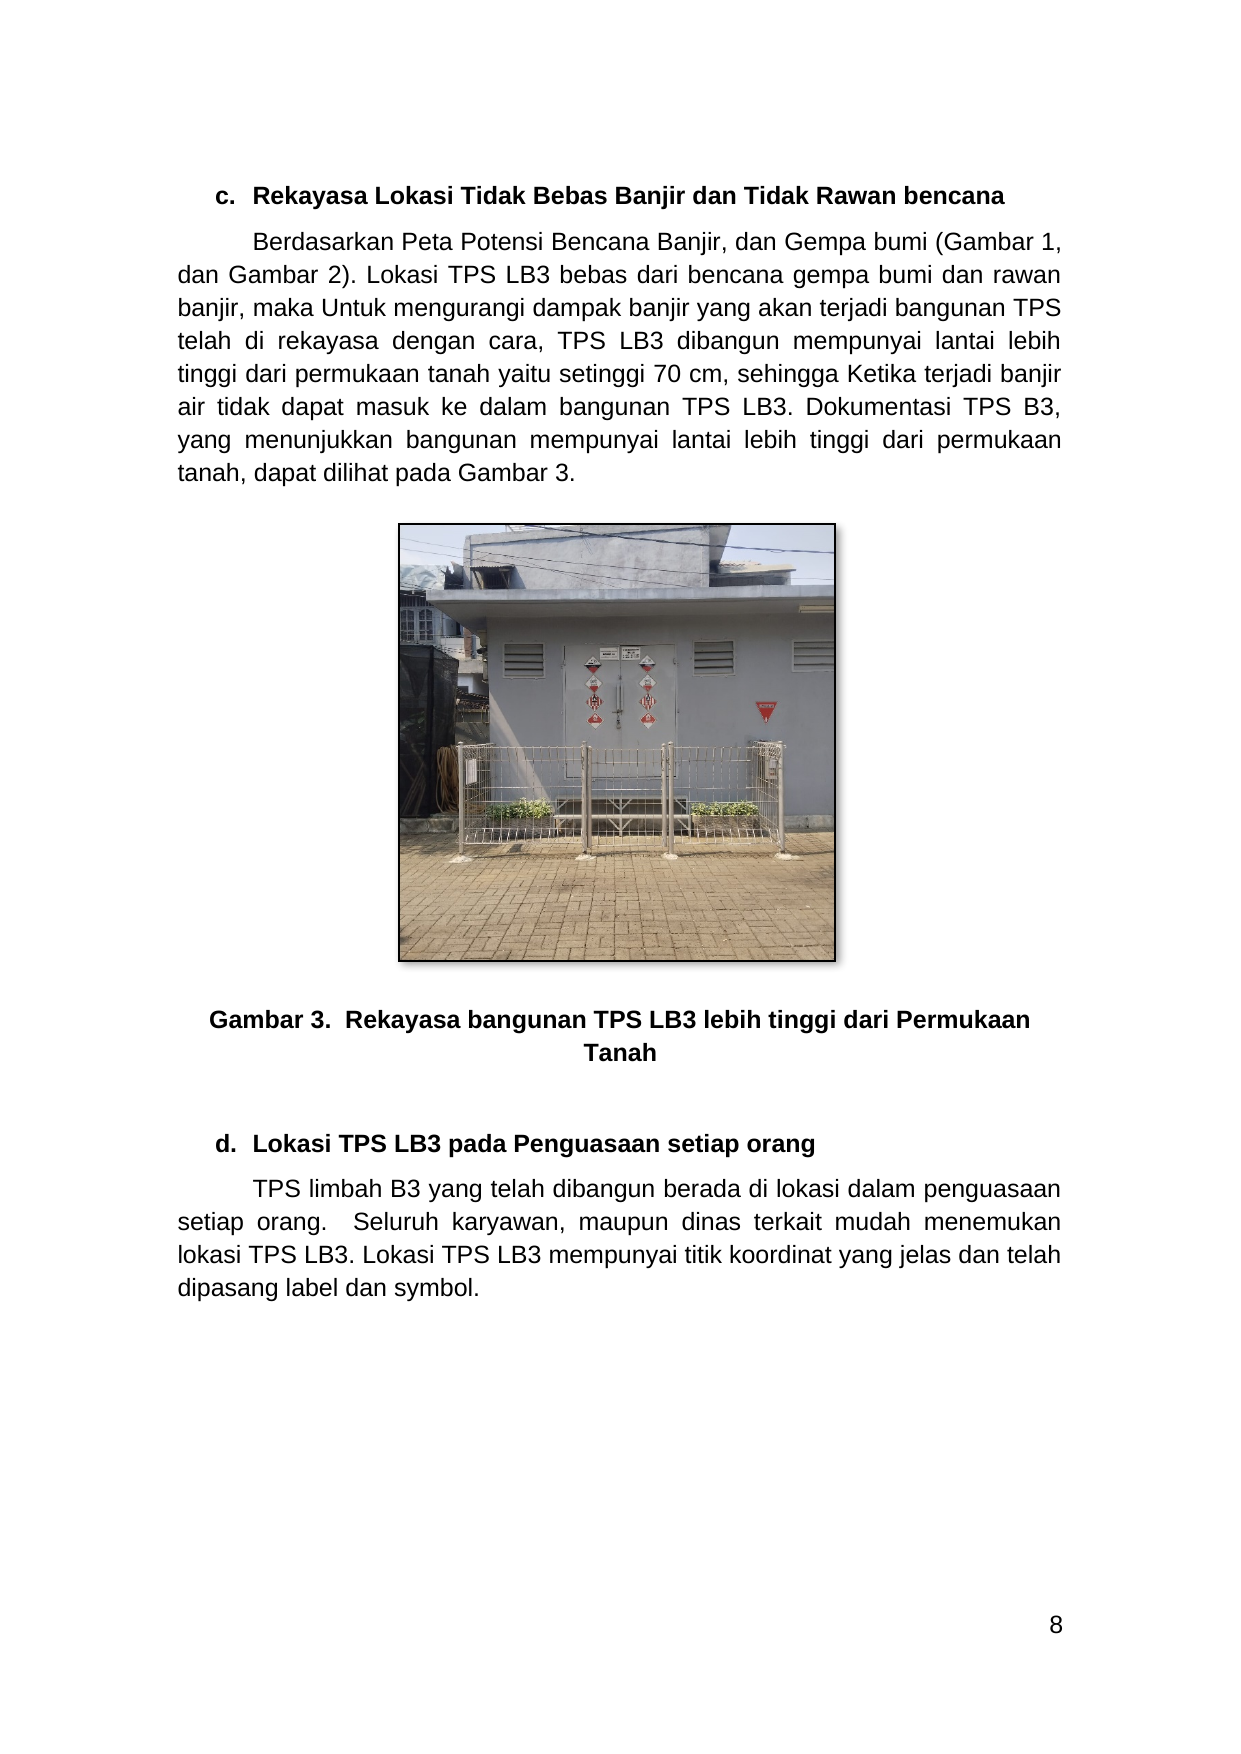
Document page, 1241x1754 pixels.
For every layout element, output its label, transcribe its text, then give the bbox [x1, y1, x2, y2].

text Gambar 3. Rekayasa bangunan TPS LB3 lebih tinggi dari Permukaan Tanah [177, 1005, 1063, 1067]
picture [400, 525, 834, 960]
text TPS limbah B3 yang telah dibangun berada di lokasi dalam penguasaan setiap orang. Seluruh karyawan, maupun dinas terkait mudah menemukan lokasi TPS LB3. Lokasi TPS LB3 mempunyai titik koordinat yang jelas dan telah dipasang label dan symbol. [177, 1174, 1063, 1302]
subtitle Rekayasa Lokasi Tidak Bebas Banjir dan Tidak Rawan bencana [215, 181, 1063, 210]
text Berdasarkan Peta Potensi Bencana Banjir, dan Gempa bumi (Gambar 1, dan Gambar 2). Lokasi TPS LB3 bebas dari bencana gempa bumi dan rawan banjir, maka Untuk mengurangi dampak banjir yang akan terjadi bangunan TPS telah di rekayasa dengan cara, TPS LB3 dibangun mempunyai lantai lebih tinggi dari permukaan tanah yaitu setinggi 70 cm, sehingga Ketika terjadi banjir air tidak dapat masuk ke dalam bangunan TPS LB3. Dokumentasi TPS B3, yang menunjukkan bangunan mempunyai lantai lebih tinggi dari permukaan tanah, dapat dilihat pada Gambar 3. [177, 227, 1063, 487]
subtitle Lokasi TPS LB3 pada Penguasaan setiap orang [215, 1129, 1063, 1158]
